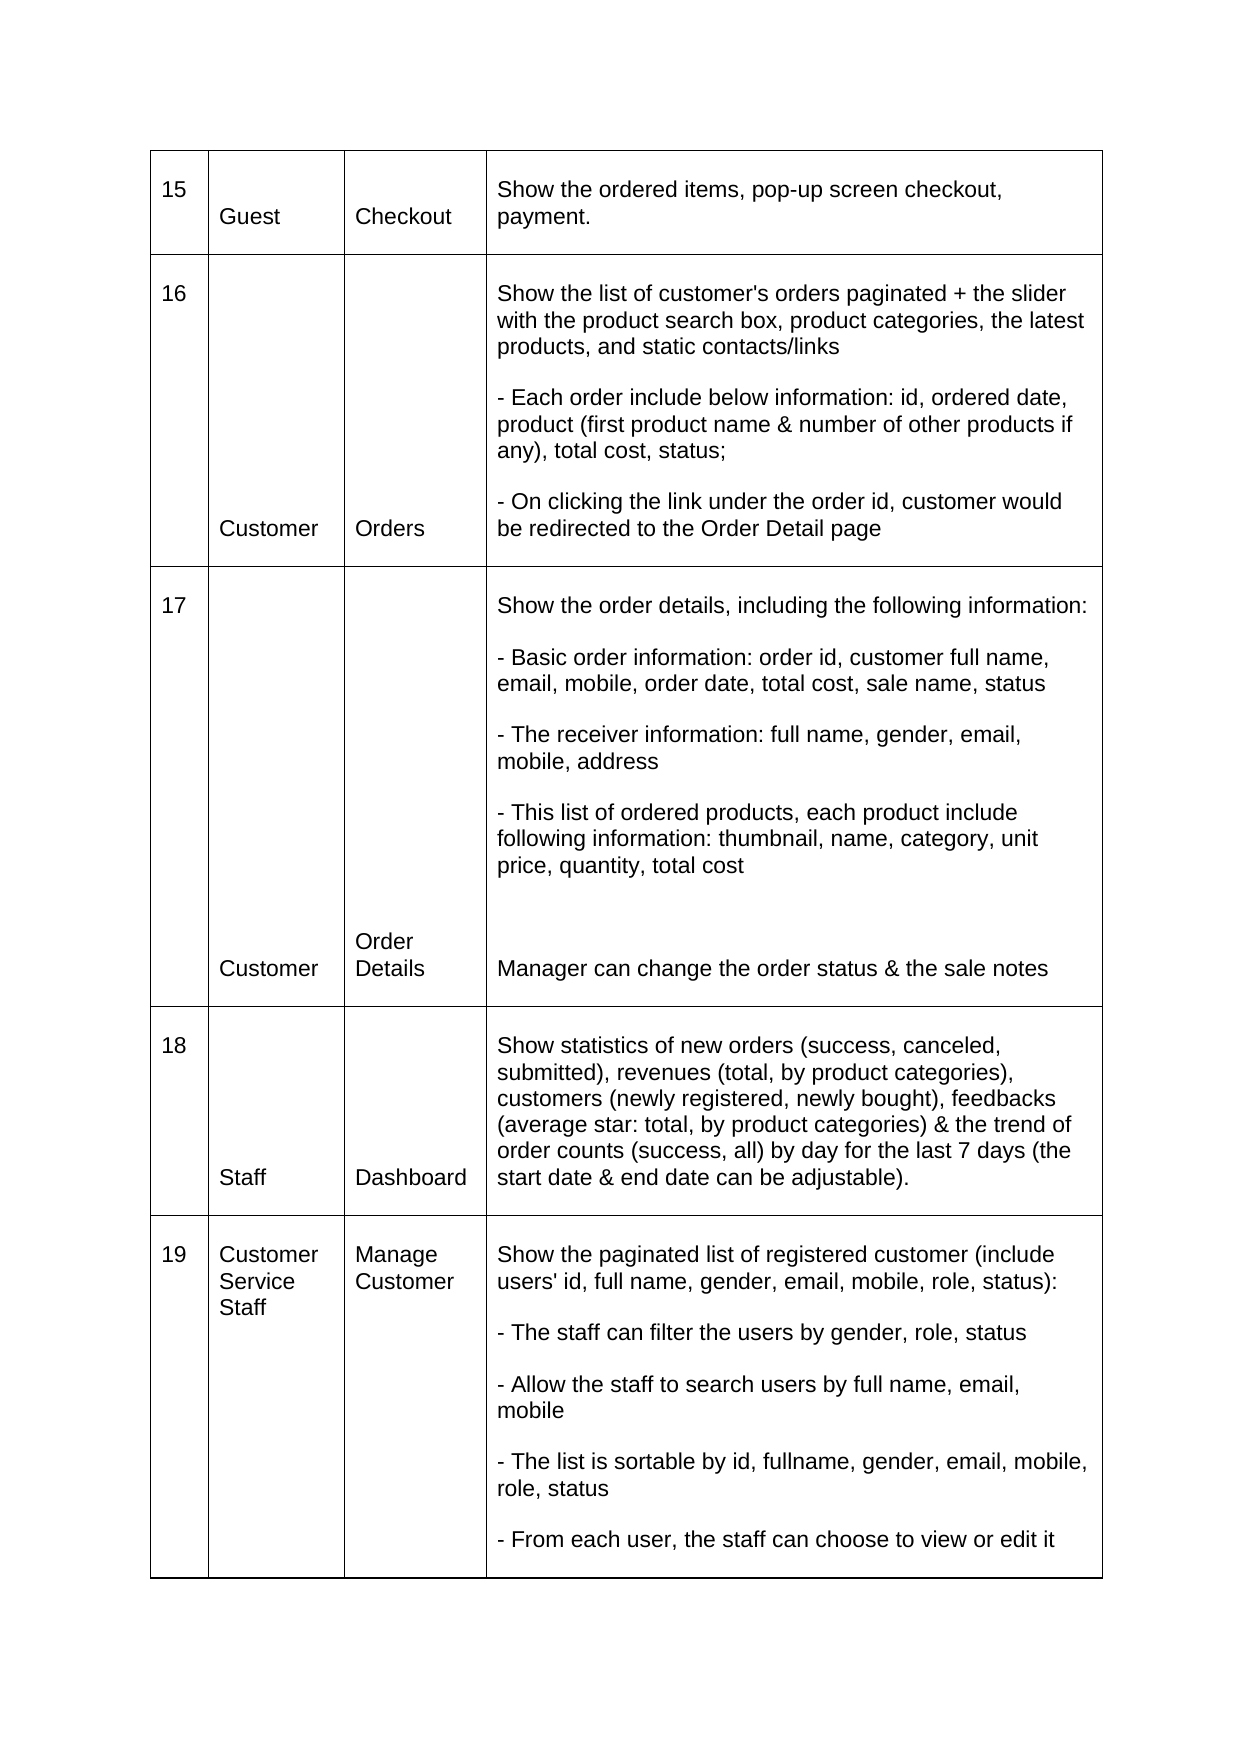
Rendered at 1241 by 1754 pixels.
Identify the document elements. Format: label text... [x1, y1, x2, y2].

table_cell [209, 1216, 344, 1577]
table_cell Show statistics of new orders (success, canceled, submitted), revenues (total, by product categories), customers (newly registered, newly bought), feedbacks (average star: total, by product categories) & the trend of order counts (success, all) by day for the last 7 days (the start date & end date can be adjustable). [487, 1007, 1102, 1215]
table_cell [487, 1216, 1102, 1577]
table_cell Dashboard [345, 1007, 486, 1215]
table_cell 19 [151, 1216, 208, 1577]
table_cell Customer [209, 255, 344, 566]
table_cell Show the order details, including the following information: - Basic order information: order id, customer full name, email, mobile, order date, total cost, sale name, status - The receiver information: full name, gender, email, mobile, address - This list of ordered products, each product include following information: thumbnail, name, category, unit price, quantity, total cost Manager can change the order status & the sale notes [487, 567, 1102, 1006]
table_cell Order Details [345, 567, 486, 1006]
table_cell Show the ordered items, pop-up screen checkout, payment. [487, 151, 1102, 254]
table_cell Checkout [345, 151, 486, 254]
table_cell Manage Customer [345, 1216, 486, 1577]
table_cell Orders [345, 255, 486, 566]
table_cell Show the list of customer's orders paginated + the slider with the product search box, product categories, the latest products, and static contacts/links - Each order include below information: id, ordered date, product (first product name & number of other products if any), total cost, status; - On clicking the link under the order id, customer would be redirected to the Order Detail page [487, 255, 1102, 566]
table_cell 16 [151, 255, 208, 566]
table_cell Staff [209, 1007, 344, 1215]
table_cell 18 [151, 1007, 208, 1215]
table_cell 17 [151, 567, 208, 1006]
table_cell Guest [209, 151, 344, 254]
table_cell Customer [209, 567, 344, 1006]
table_cell 15 [151, 151, 208, 254]
